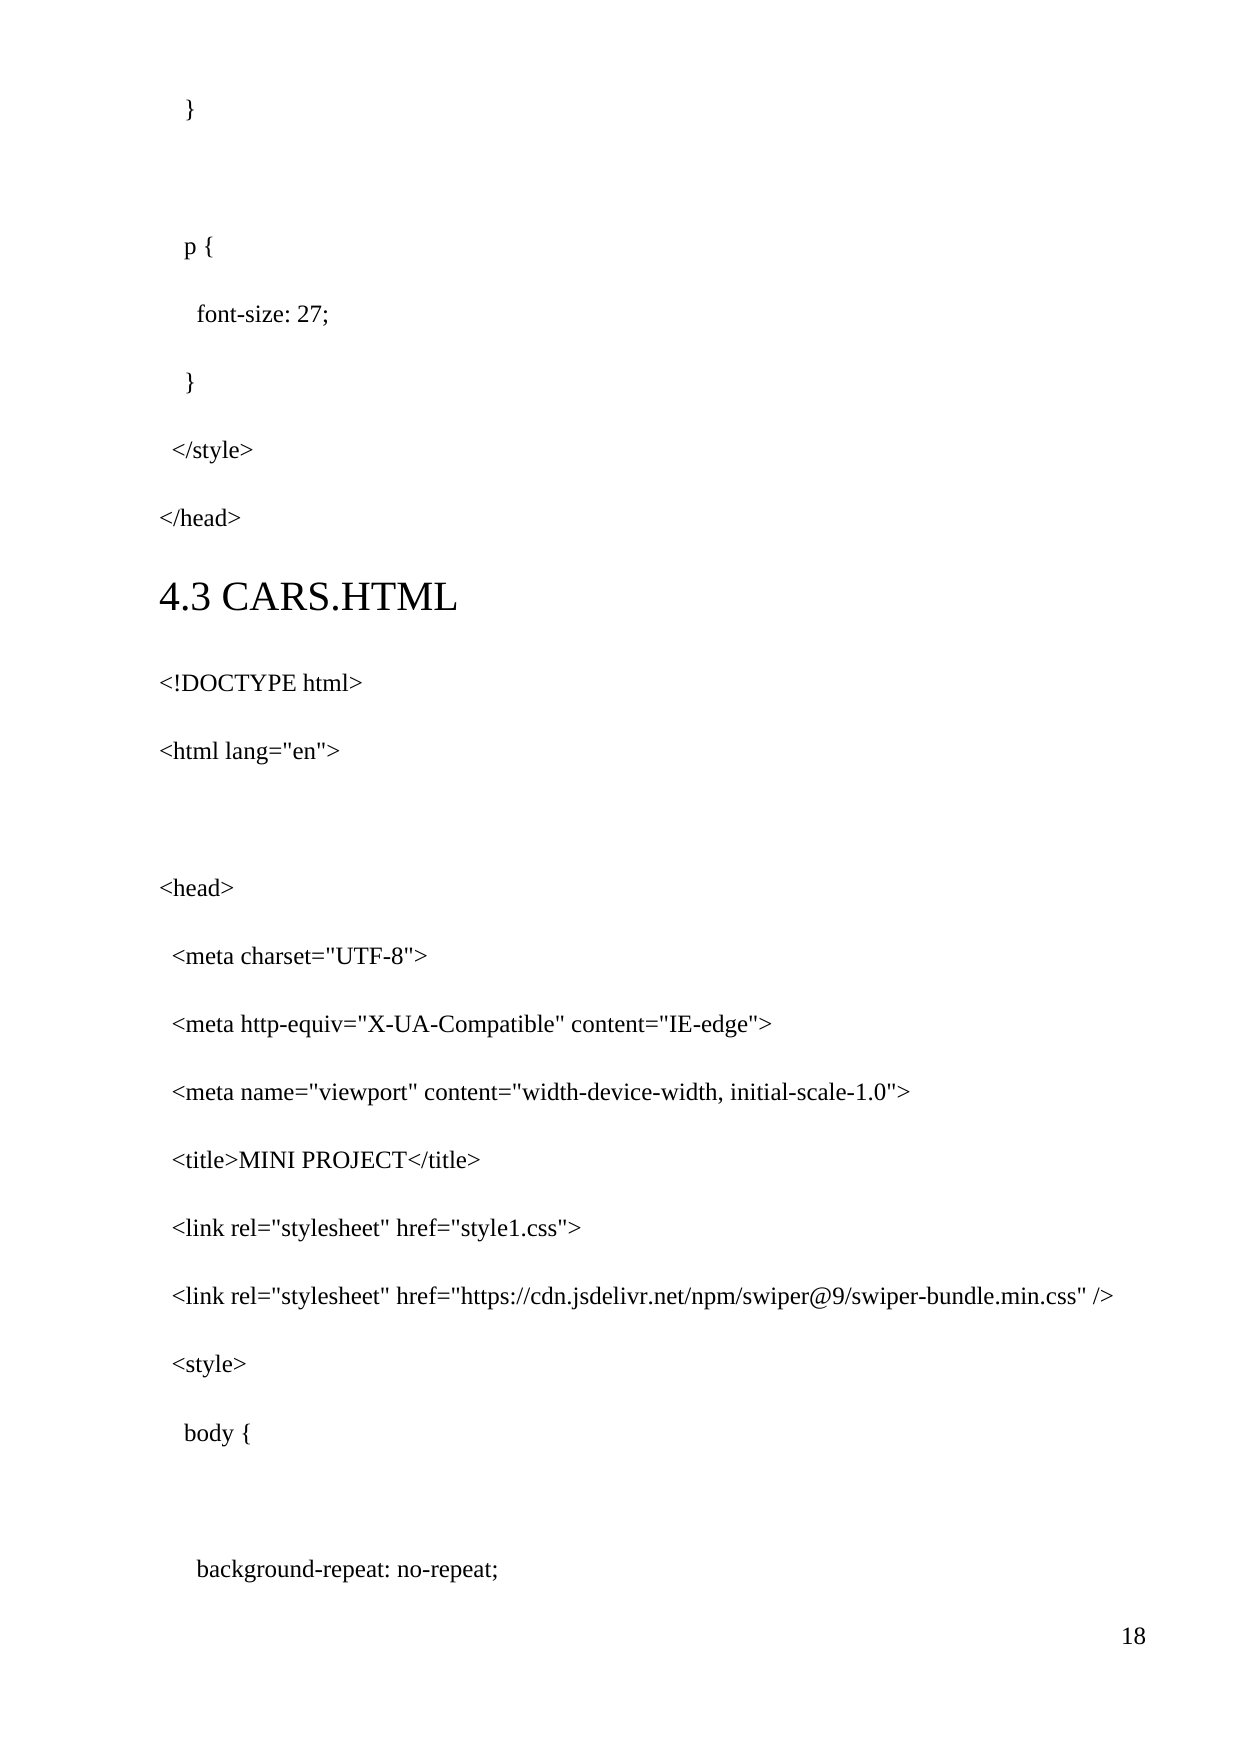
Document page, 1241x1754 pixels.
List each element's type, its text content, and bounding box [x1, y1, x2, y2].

text </head> [159, 503, 1146, 532]
text } [159, 367, 1146, 396]
text font-size: 27; [159, 299, 1146, 328]
text <meta name="viewport" content="width-device-width, initial-scale-1.0"> [159, 1077, 1146, 1106]
text <link rel="stylesheet" href="https://cdn.jsdelivr.net/npm/swiper@9/swiper-bundle.min.css" /> [159, 1281, 1146, 1310]
text p { [159, 231, 1146, 259]
text 4.3 CARS.HTML [159, 571, 1146, 619]
text <meta http-equiv="X-UA-Compatible" content="IE-edge"> [159, 1009, 1146, 1038]
text <link rel="stylesheet" href="style1.css"> [159, 1213, 1146, 1242]
text body { [159, 1418, 1146, 1446]
text <style> [159, 1349, 1146, 1378]
text <meta charset="UTF-8"> [159, 941, 1146, 969]
text <title>MINI PROJECT</title> [159, 1145, 1146, 1174]
text <head> [159, 873, 1146, 901]
text <html lang="en"> [159, 736, 1146, 765]
text </style> [159, 435, 1146, 464]
text background-repeat: no-repeat; [159, 1554, 1146, 1583]
text <!DOCTYPE html> [159, 668, 1146, 697]
text } [159, 94, 1146, 123]
